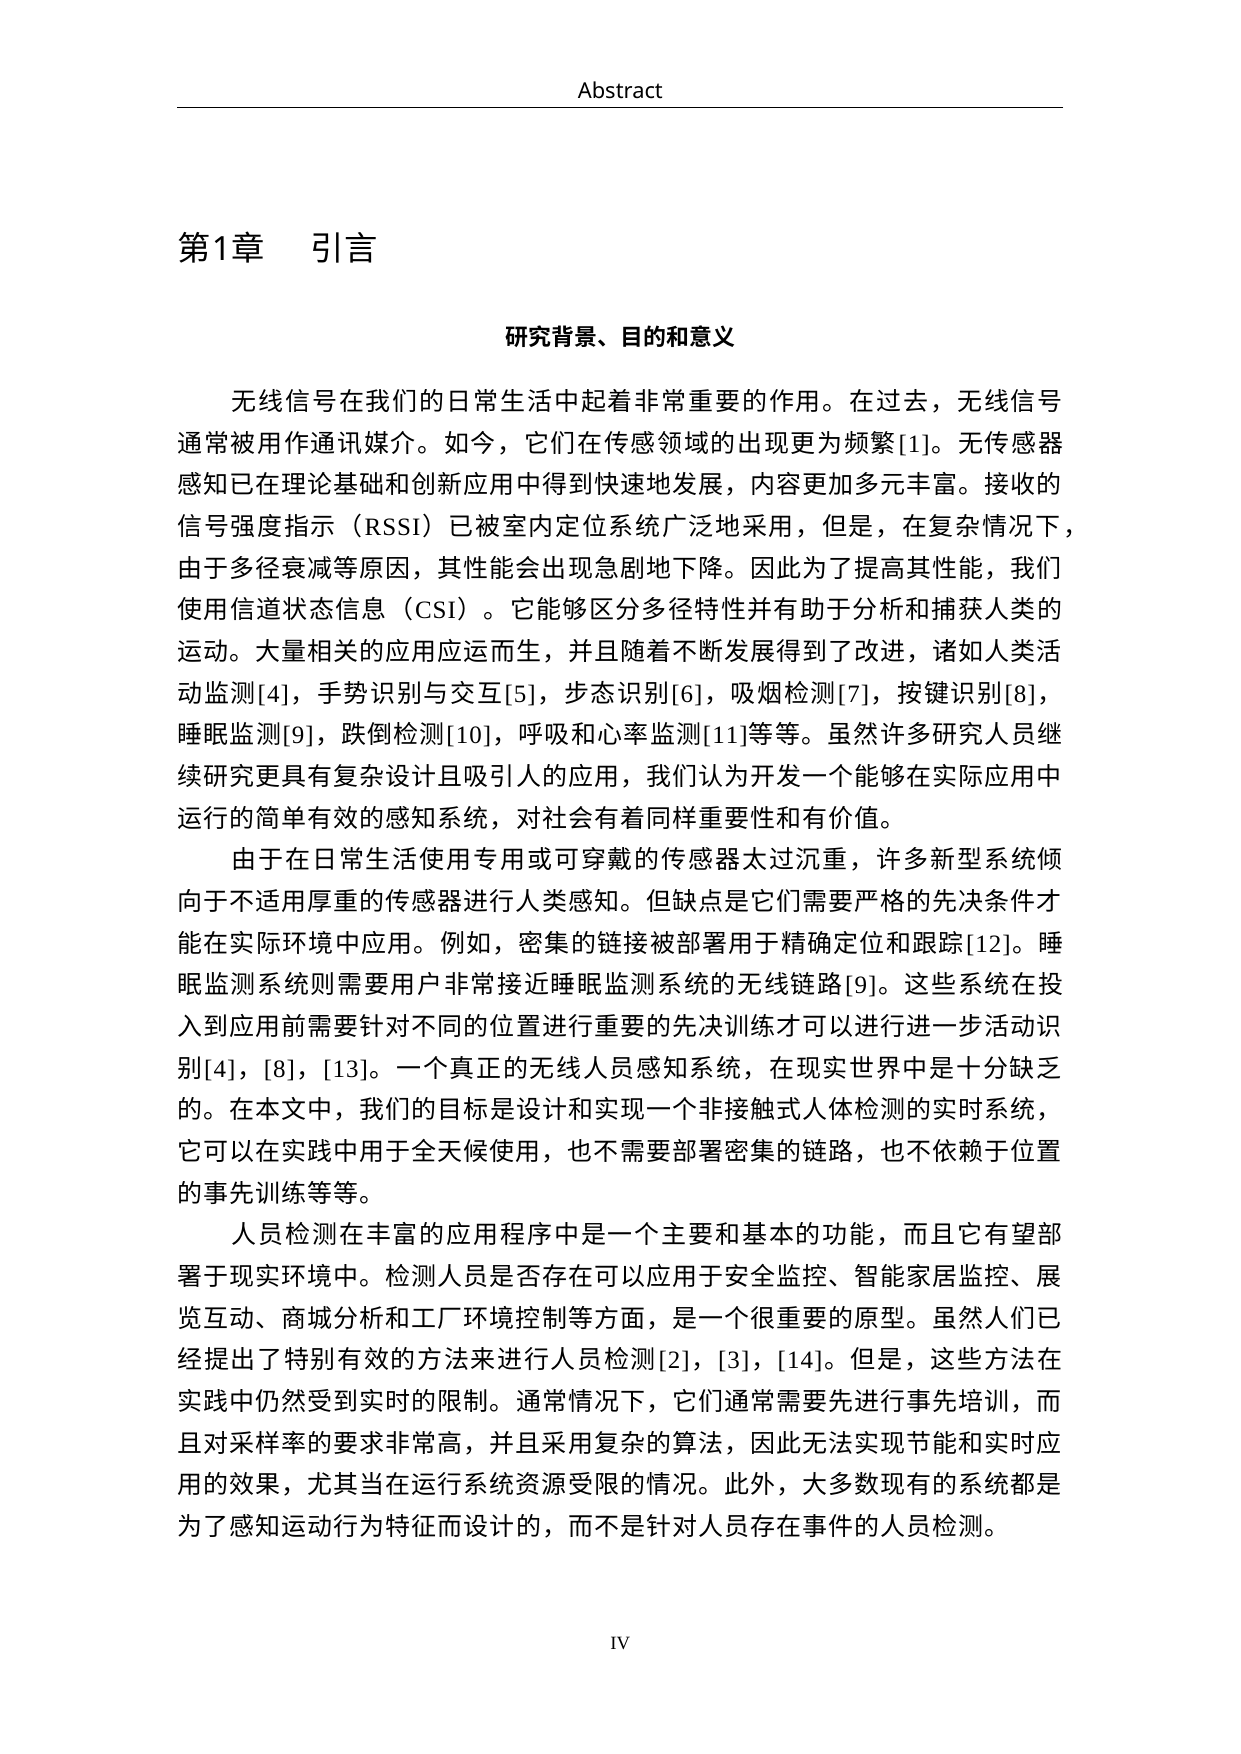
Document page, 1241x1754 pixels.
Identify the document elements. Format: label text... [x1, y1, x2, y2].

text 引言 [177, 227, 1063, 269]
text 人员检测在丰富的应用程序中是一个主要和基本的功能，而且它有望部署于现实环境中。检测人员是否存在可以应用于安全监控、智能家居监控、展览互动、商城分析和工厂环境控制等方面，是一个很重要的原型。虽然人们已经提出了特别有效的方法来进行人员检测[2]，[3]，[14]。但是，这些方法在实践中仍然受到实时的限制。通常情况下，它们通常需要先进行事先培训，而且对采样率的要求非常高，并且采用复杂的算法，因此无法实现节能和实时应用的效果，尤其当在运行系统资源受限的情况。此外，大多数现有的系统都是为了感知运动行为特征而设计的，而不是针对人员存在事件的人员检测。 [177, 1210, 1063, 1544]
text 研究背景、目的和意义 [177, 319, 1063, 352]
text 由于在日常生活使用专用或可穿戴的传感器太过沉重，许多新型系统倾向于不适用厚重的传感器进行人类感知。但缺点是它们需要严格的先决条件才能在实际环境中应用。例如，密集的链接被部署用于精确定位和跟踪[12]。睡眠监测系统则需要用户非常接近睡眠监测系统的无线链路[9]。这些系统在投入到应用前需要针对不同的位置进行重要的先决训练才可以进行进一步活动识别[4]，[8]，[13]。一个真正的无线人员感知系统，在现实世界中是十分缺乏的。在本文中，我们的目标是设计和实现一个非接触式人体检测的实时系统，它可以在实践中用于全天候使用，也不需要部署密集的链路，也不依赖于位置的事先训练等等。 [177, 835, 1063, 1210]
text 无线信号在我们的日常生活中起着非常重要的作用。在过去，无线信号通常被用作通讯媒介。如今，它们在传感领域的出现更为频繁[1]。无传感器感知已在理论基础和创新应用中得到快速地发展，内容更加多元丰富。接收的信号强度指示（RSSI）已被室内定位系统广泛地采用，但是，在复杂情况下，由于多径衰减等原因，其性能会出现急剧地下降。因此为了提高其性能，我们使用信道状态信息（CSI）。它能够区分多径特性并有助于分析和捕获人类的运动。大量相关的应用应运而生，并且随着不断发展得到了改进，诸如人类活动监测[4]，手势识别与交互[5]，步态识别[6]，吸烟检测[7]，按键识别[8]，睡眠监测[9]，跌倒检测[10]，呼吸和心率监测[11]等等。虽然许多研究人员继续研究更具有复杂设计且吸引人的应用，我们认为开发一个能够在实际应用中运行的简单有效的感知系统，对社会有着同样重要性和有价值。 [177, 377, 1063, 835]
